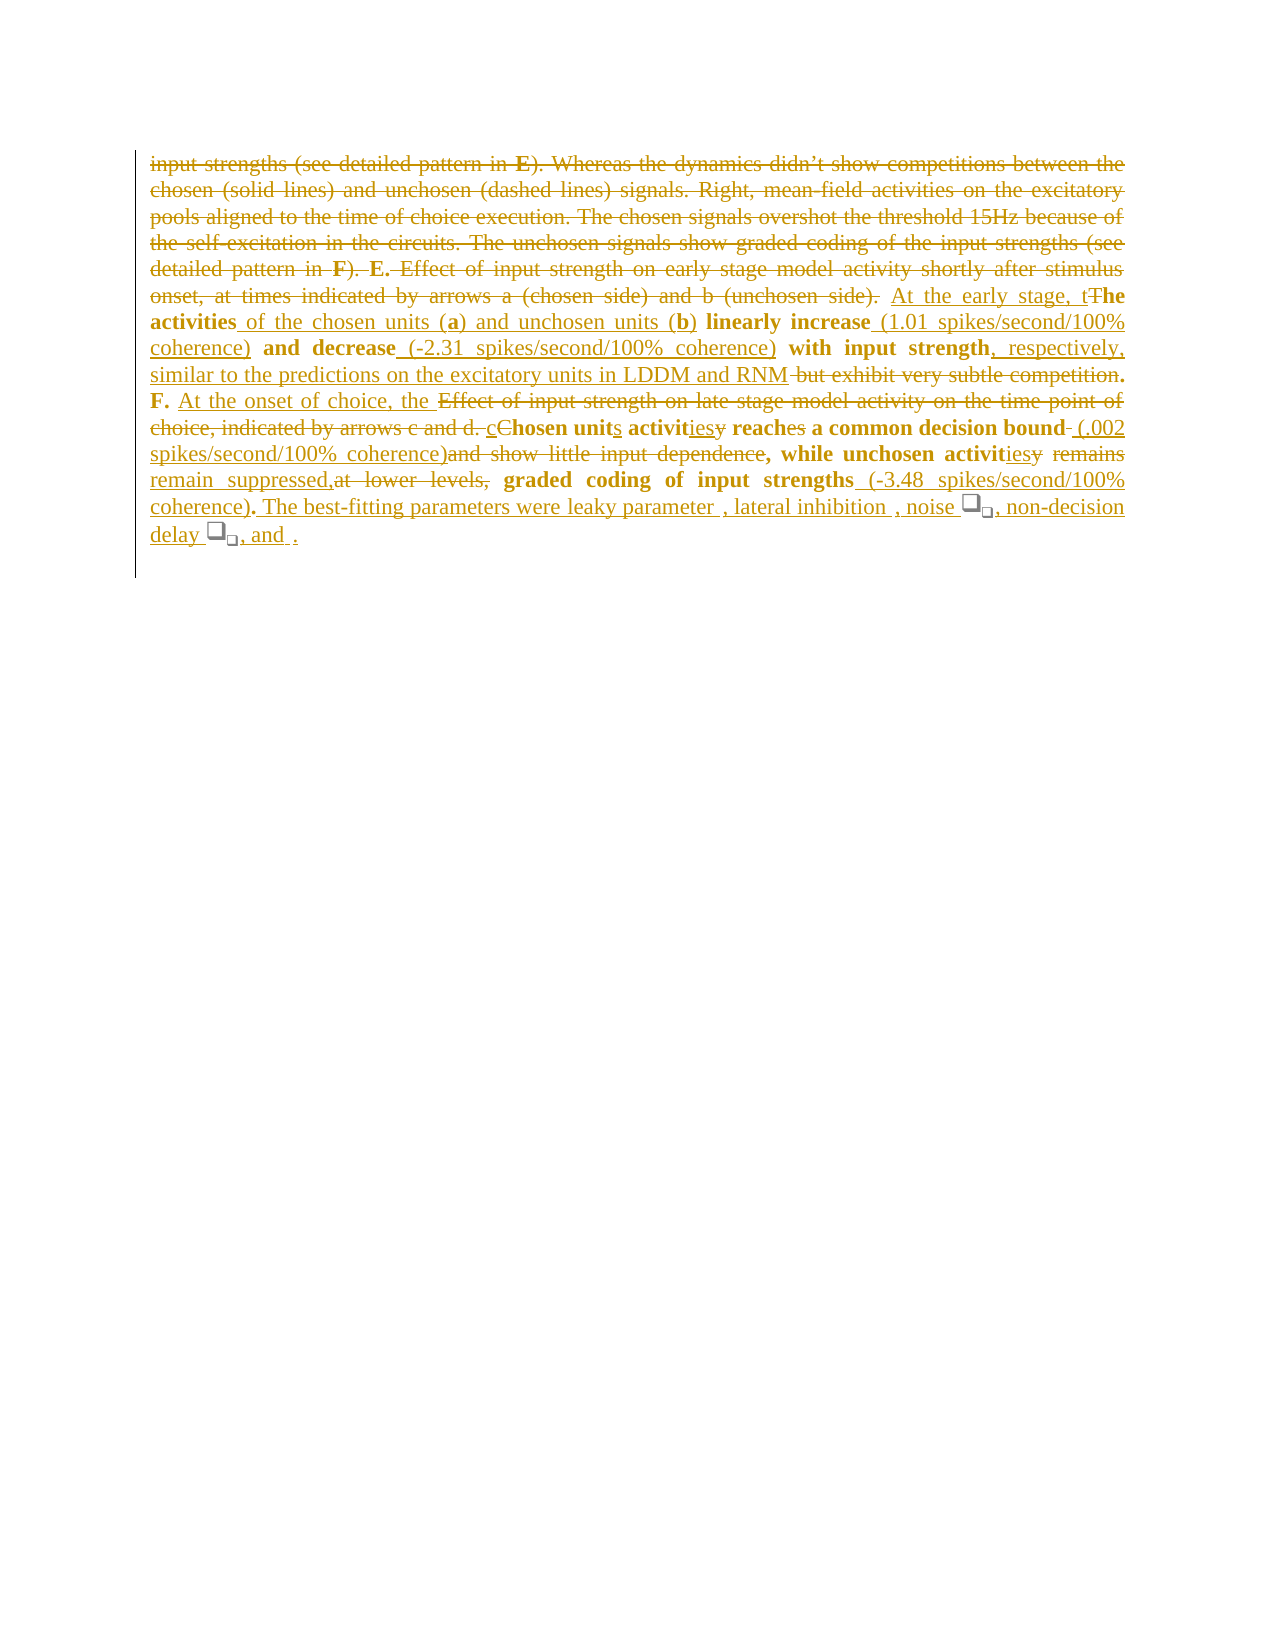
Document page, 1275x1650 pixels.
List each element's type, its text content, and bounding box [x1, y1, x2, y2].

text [150, 150, 1125, 164]
